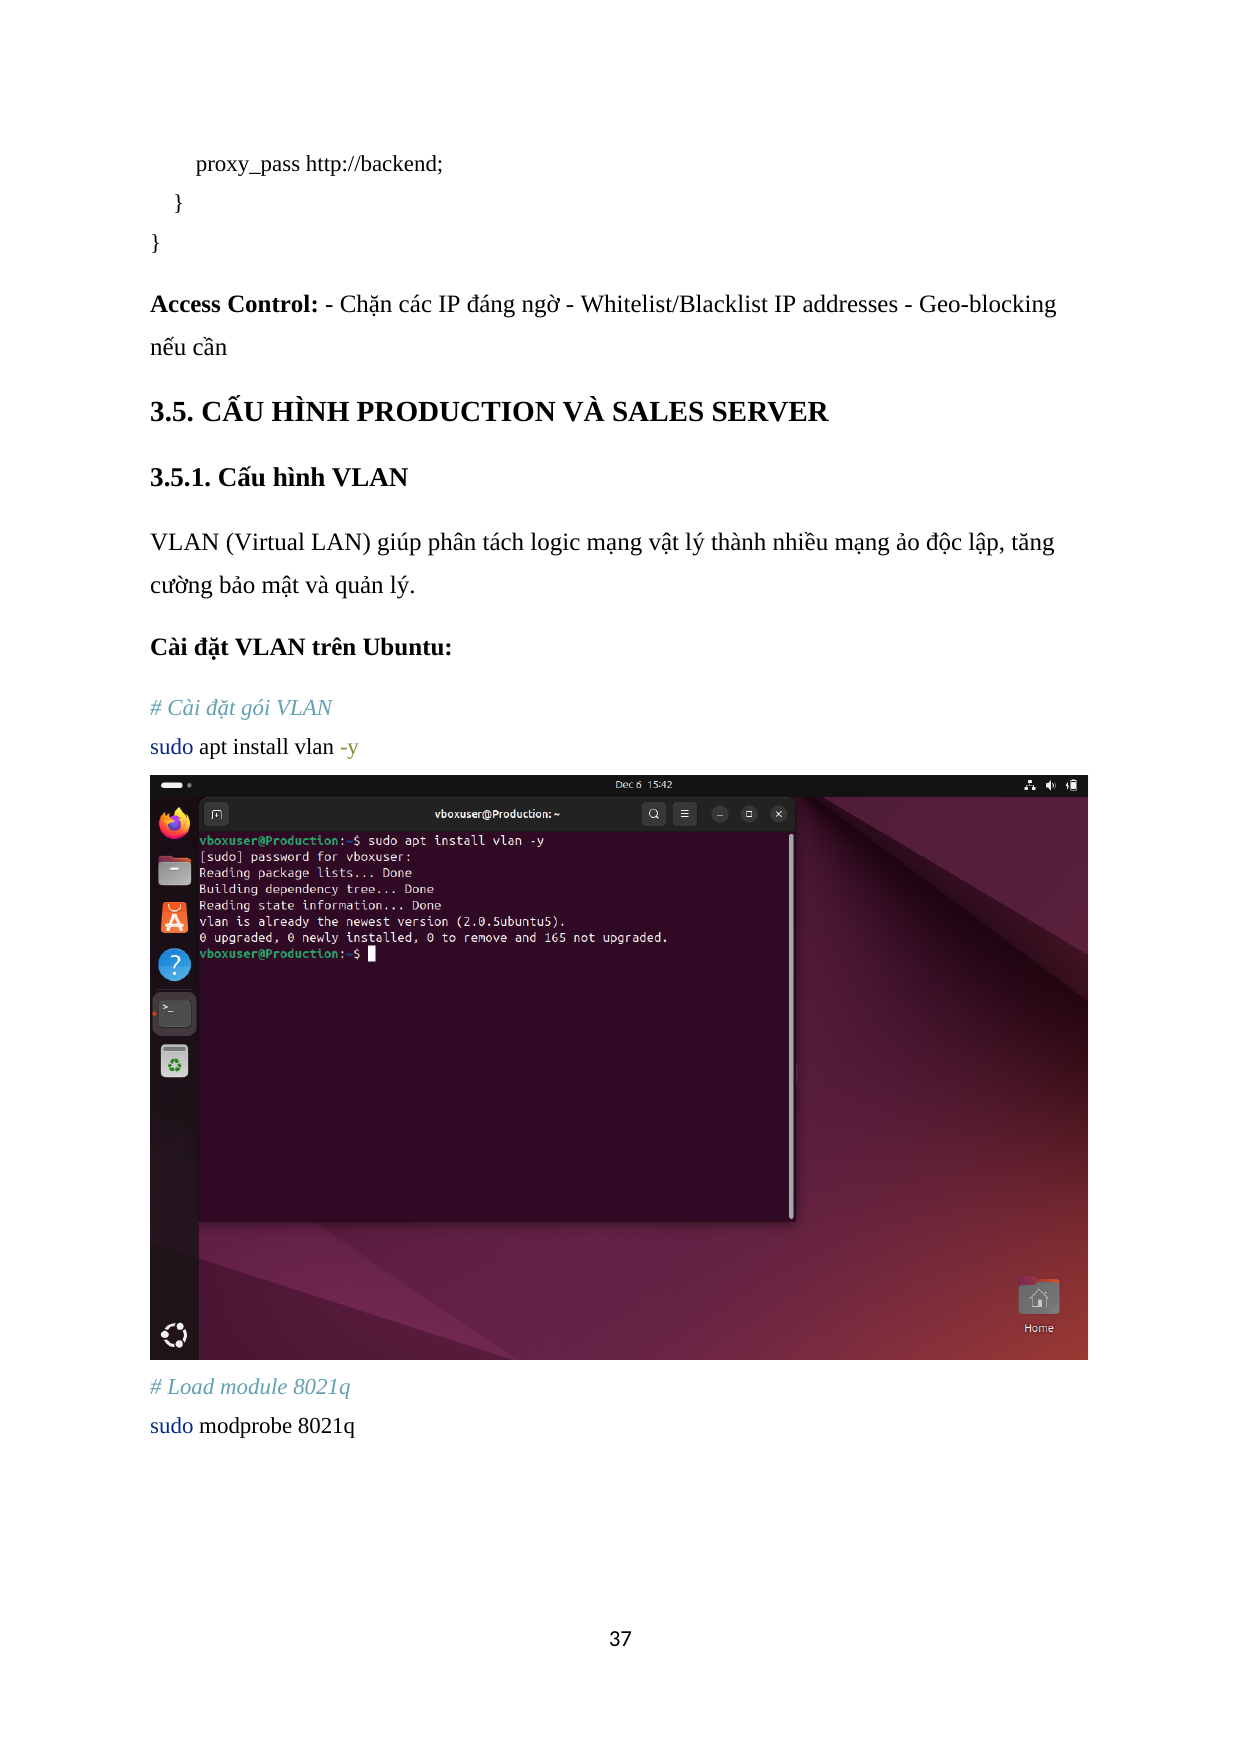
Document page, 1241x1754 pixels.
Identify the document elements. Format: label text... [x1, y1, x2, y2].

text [150, 150, 1090, 255]
text VLAN (Virtual LAN) giúp phân tách logic mạng vật lý thành nhiều mạng ảo độc lập, tăng cường bảo mật và quản lý. [150, 527, 1090, 598]
text Cài đặt VLAN trên Ubuntu: [150, 632, 1090, 660]
text # Cài đặt gói VLAN sudo apt install vlan -y # Load module 8021q sudo modprobe 8021q # Cấu hình VLAN interface sudo vconfig add enp0s3 10 # Tạo VLAN 10 trên interface enp0s3 sudo ip addr add 192.168.20.10/24 dev enp0s3.10 sudo ip link set enp0s3.10 up [150, 1360, 1090, 1439]
subtitle 3.5.1. Cấu hình VLAN [150, 461, 1090, 492]
subtitle 3.5. CẤU HÌNH PRODUCTION VÀ SALES SERVER [150, 394, 1090, 428]
text Access Control: - Chặn các IP đáng ngờ - Whitelist/Blacklist IP addresses - Geo-blocking nếu cần [150, 289, 1090, 361]
picture [150, 775, 1090, 1360]
text # Cài đặt gói VLAN sudo apt install vlan -y # Load module 8021q sudo modprobe 8021q # Cấu hình VLAN interface sudo vconfig add enp0s3 10 # Tạo VLAN 10 trên interface enp0s3 sudo ip addr add 192.168.20.10/24 dev enp0s3.10 sudo ip link set enp0s3.10 up [150, 693, 1090, 775]
